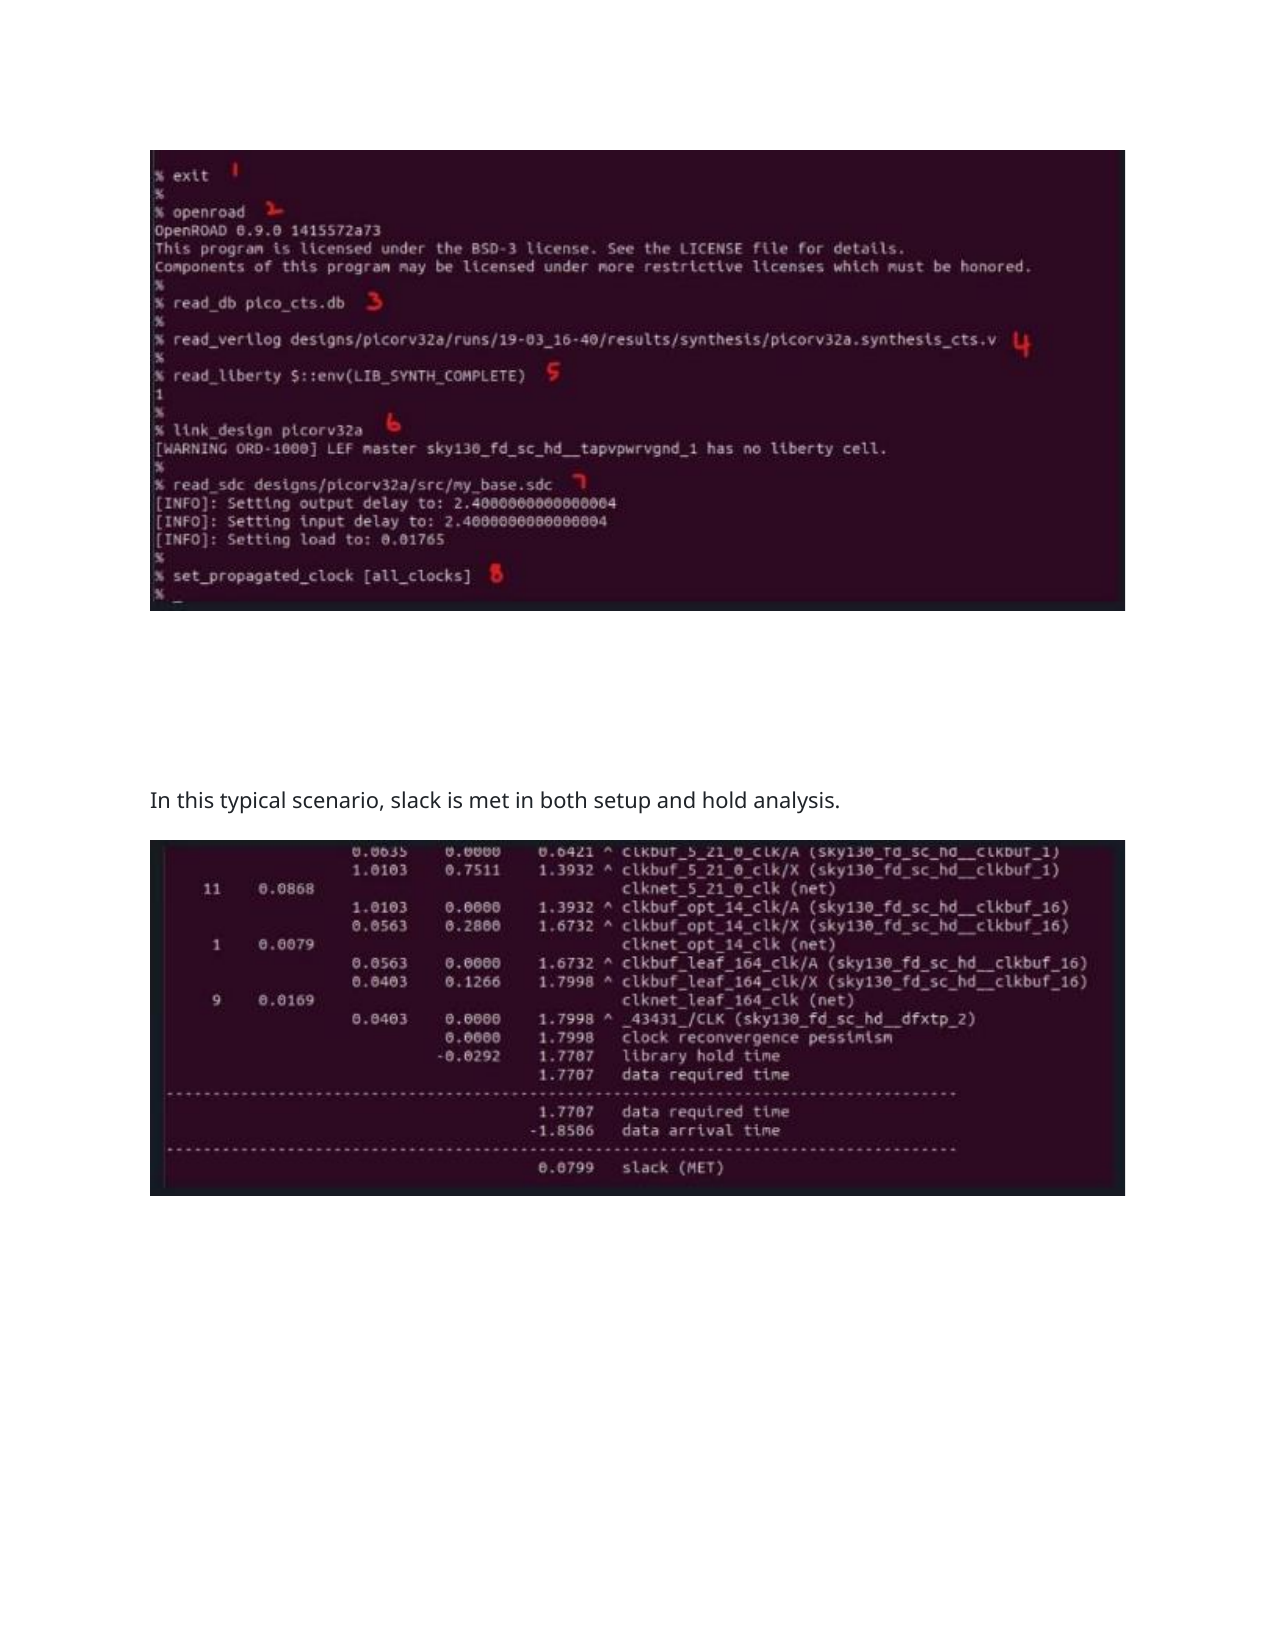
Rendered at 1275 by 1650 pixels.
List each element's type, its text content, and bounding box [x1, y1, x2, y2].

picture [150, 840, 1125, 1196]
text In this typical scenario, slack is met in both setup and hold analysis. [150, 785, 1125, 815]
picture [150, 150, 1125, 611]
